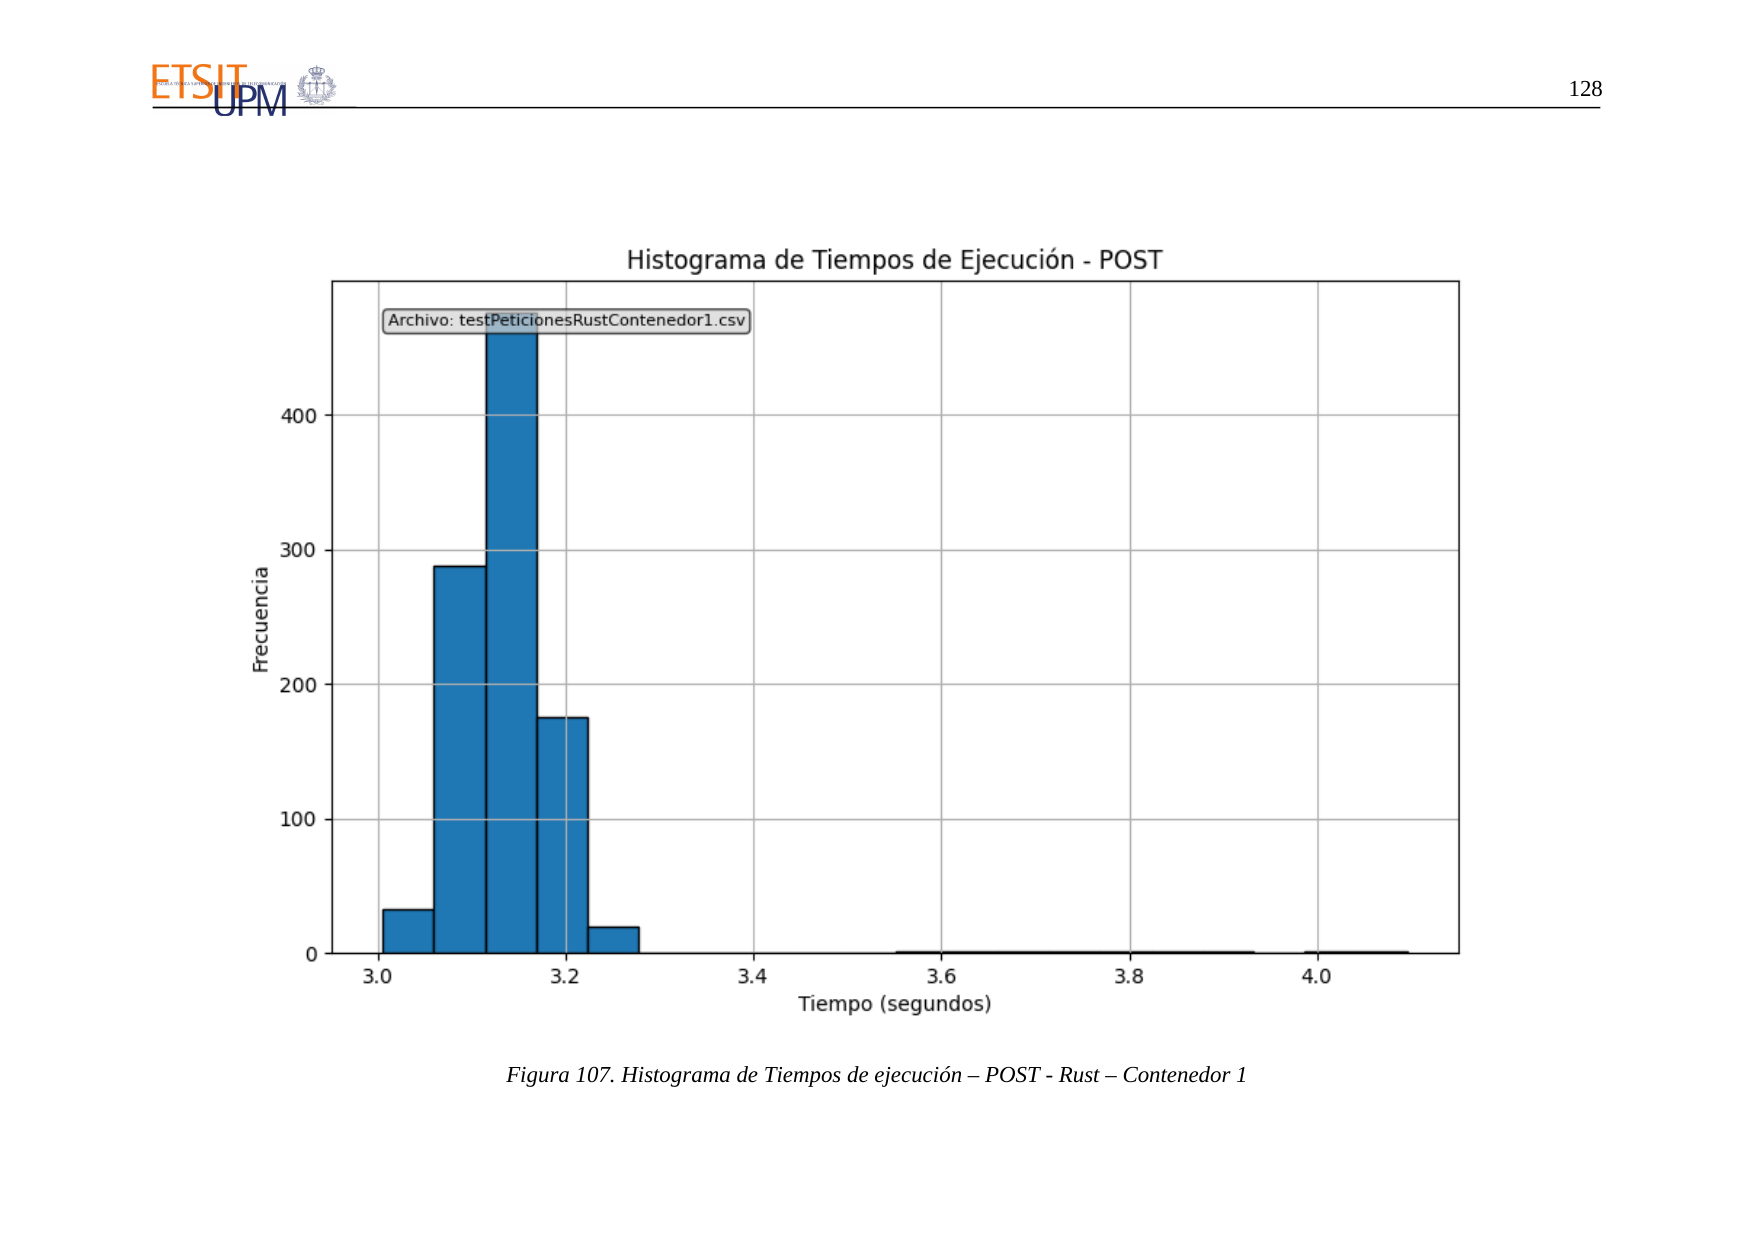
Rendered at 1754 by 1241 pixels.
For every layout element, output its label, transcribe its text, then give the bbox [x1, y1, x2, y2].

picture [151, 63, 338, 117]
picture [150, 176, 1604, 1049]
text Figura 107. Histograma de Tiempos de ejecución – POST - Rust – Contenedor 1 [150, 1061, 1604, 1088]
